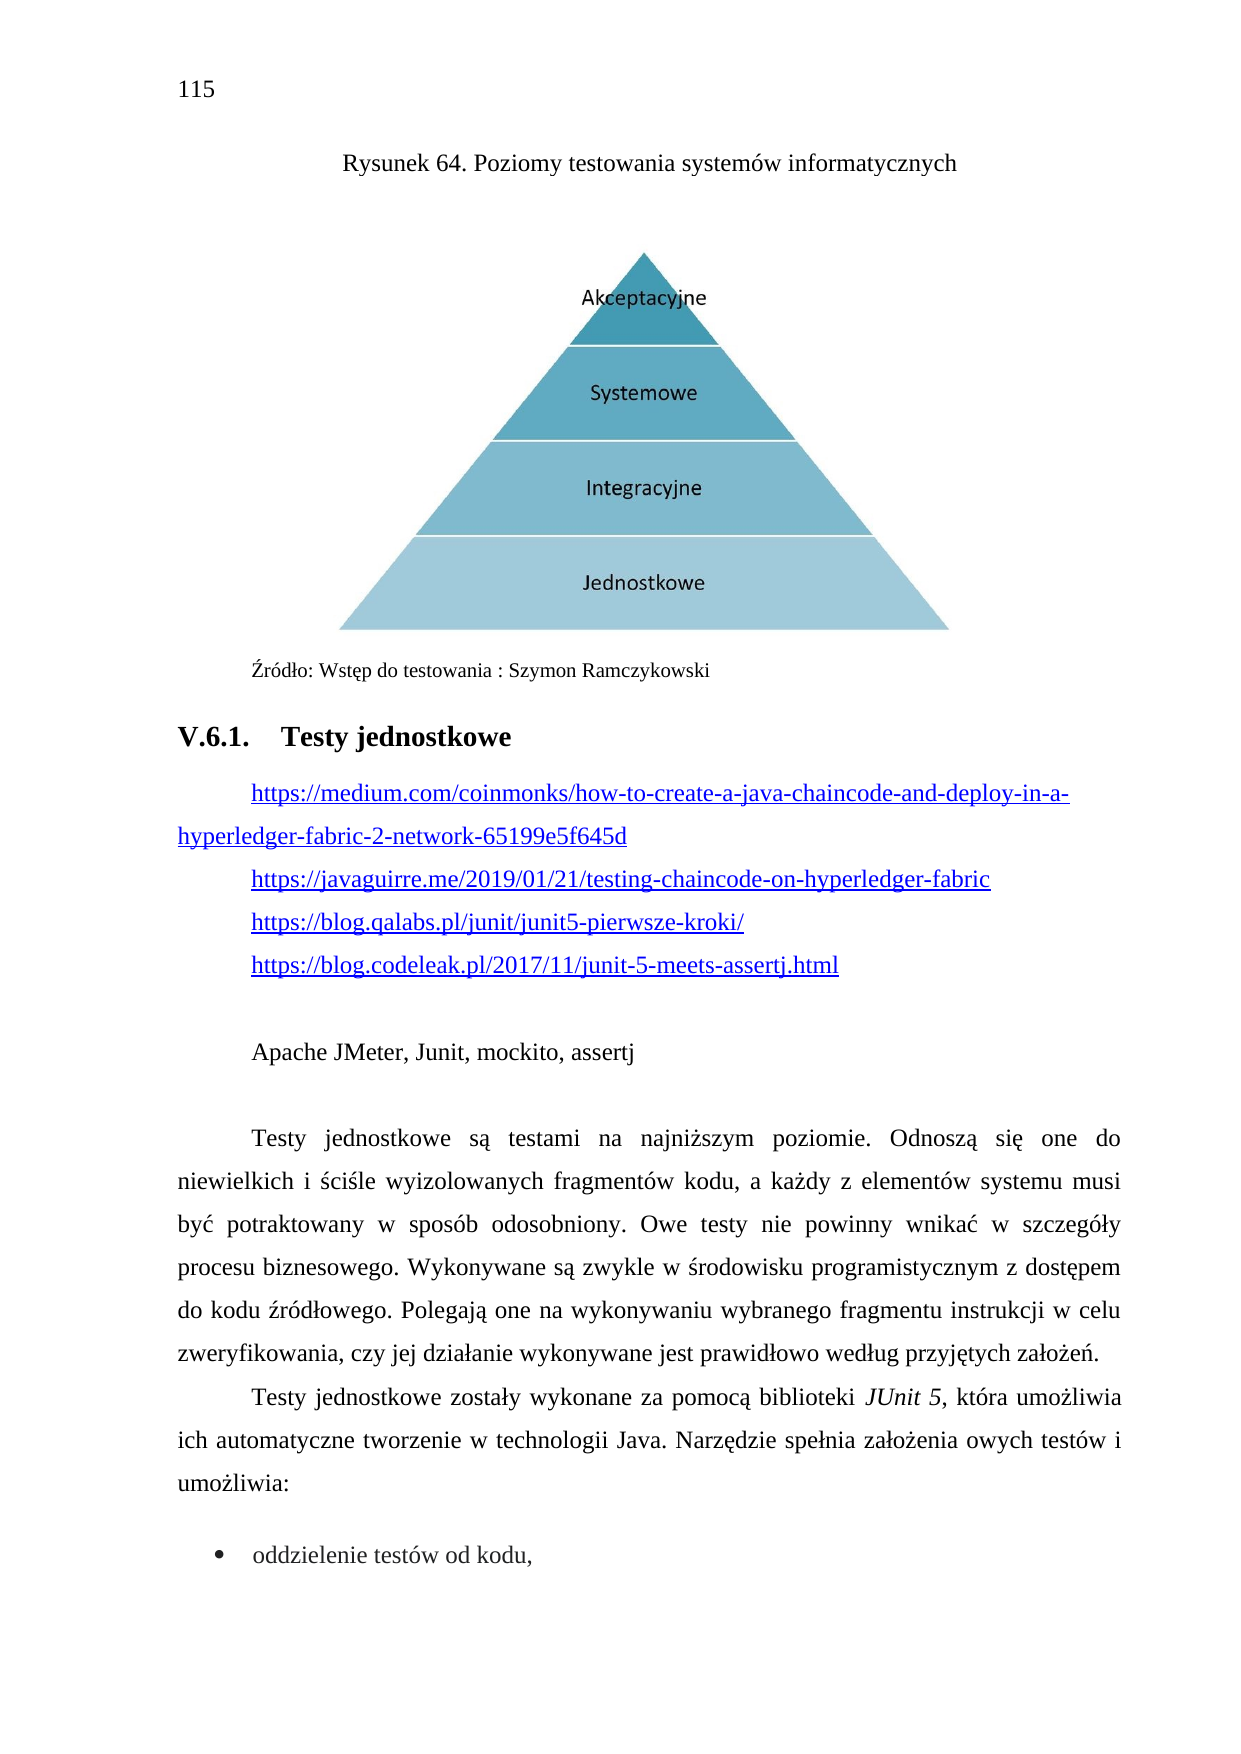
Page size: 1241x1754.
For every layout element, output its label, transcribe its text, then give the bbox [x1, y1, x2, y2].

list oddzielenie testów od kodu, [215, 1540, 1122, 1569]
text Apache JMeter, Junit, mockito, assertj [177, 1037, 1122, 1065]
text https://blog.qalabs.pl/junit/junit5-pierwsze-kroki/ [177, 907, 1122, 936]
picture [310, 176, 989, 644]
text https://javaguirre.me/2019/01/21/testing-chaincode-on-hyperledger-fabric [177, 864, 1122, 893]
text Źródło: Wstęp do testowania : Szymon Ramczykowski [177, 658, 1122, 682]
text Rysunek 64. Poziomy testowania systemów informatycznych [177, 148, 1122, 176]
text https://blog.codeleak.pl/2017/11/junit-5-meets-assertj.html [177, 950, 1122, 979]
text https://medium.com/coinmonks/how-to-create-a-java-chaincode-and-deploy-in-a-hyperledger-fabric-2-network-65199e5f645d [177, 778, 1122, 850]
text Testy jednostkowe są testami na najniższym poziomie. Odnoszą się one do niewielkich i ściśle wyizolowanych fragmentów kodu, a każdy z elementów systemu musi być potraktowany w sposób odosobniony. Owe testy nie powinny wnikać w szczegóły procesu biznesowego. Wykonywane są zwykle w środowisku programistycznym z dostępem do kodu źródłowego. Polegają one na wykonywaniu wybranego fragmentu instrukcji w celu zweryfikowania, czy jej działanie wykonywane jest prawidłowo według przyjętych założeń. [177, 1123, 1122, 1367]
text Testy jednostkowe zostały wykonane za pomocą biblioteki JUnit 5, która umożliwia ich automatyczne tworzenie w technologii Java. Narzędzie spełnia założenia owych testów i umożliwia: [177, 1382, 1122, 1497]
subtitle Testy jednostkowe [177, 719, 1122, 753]
